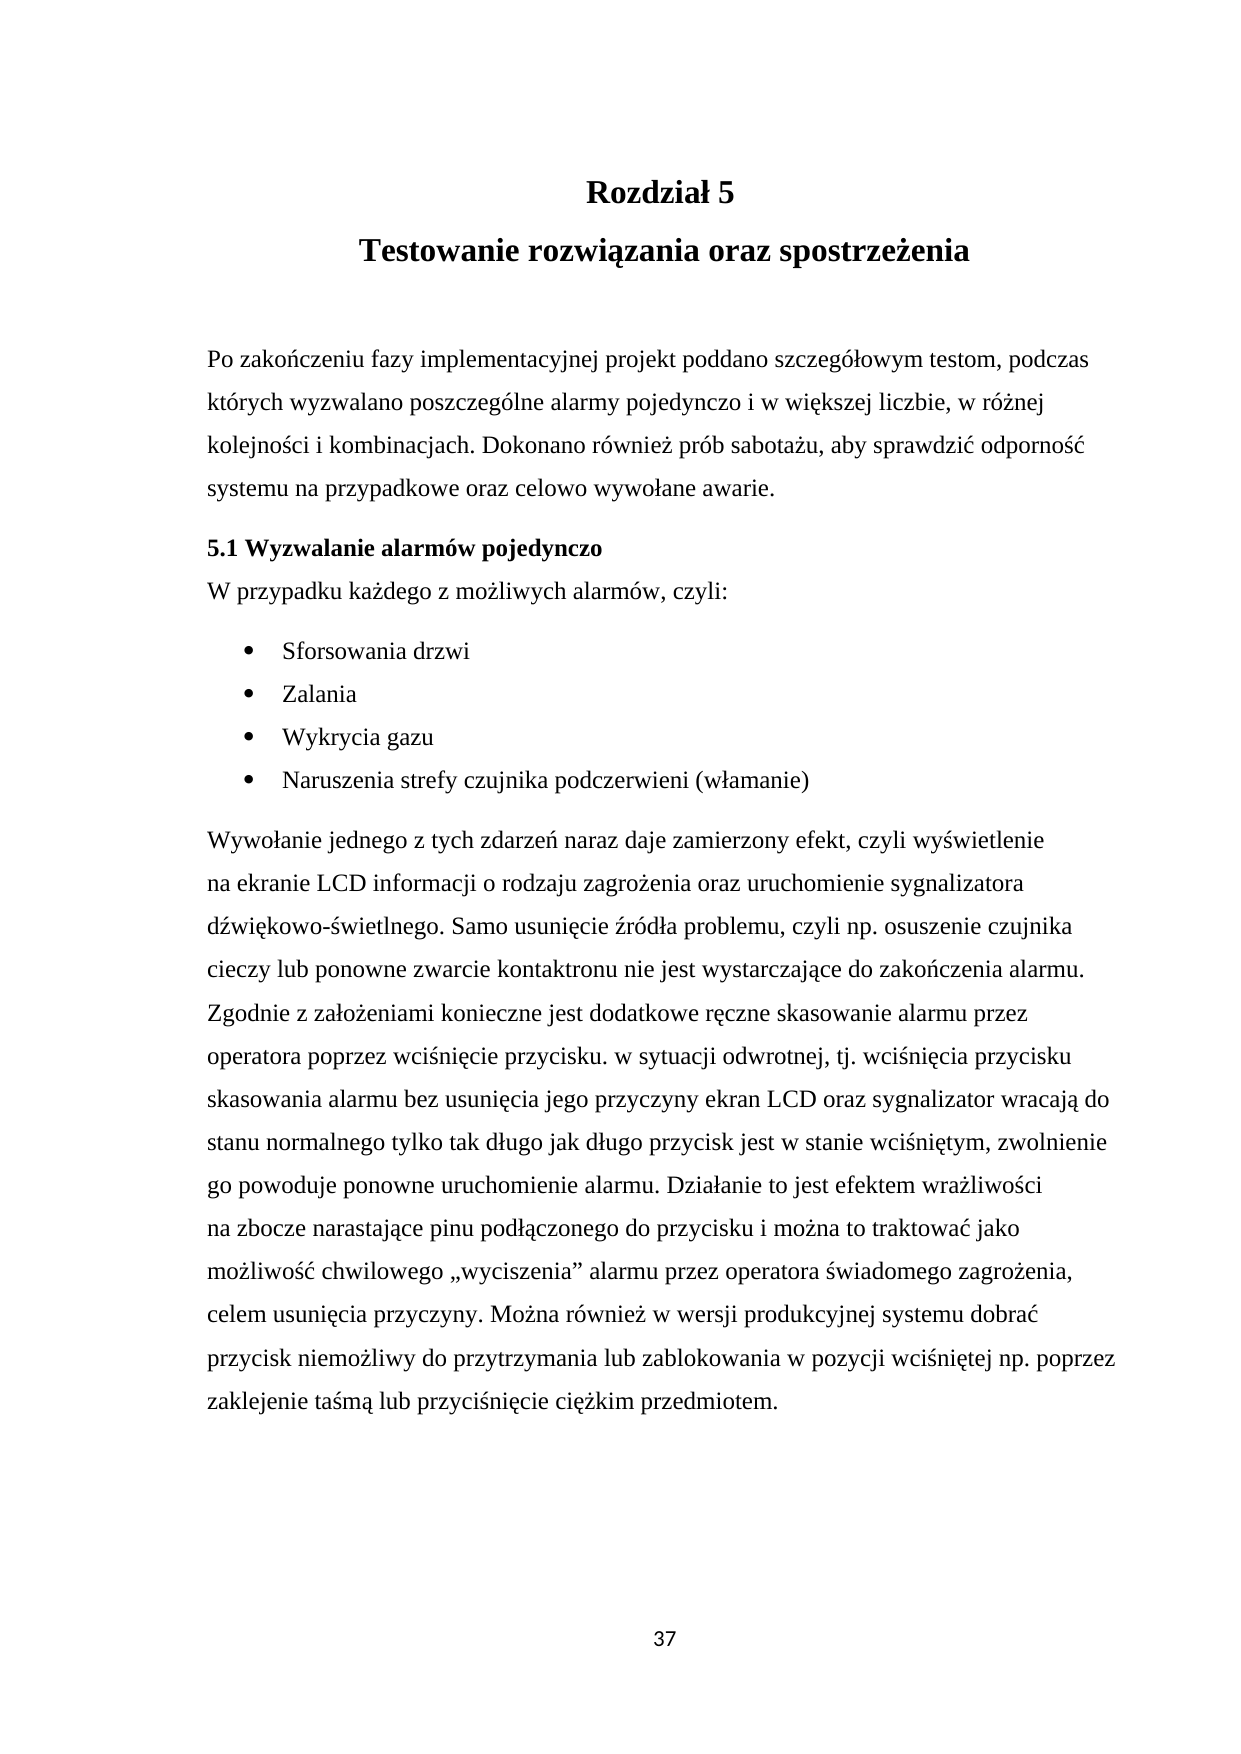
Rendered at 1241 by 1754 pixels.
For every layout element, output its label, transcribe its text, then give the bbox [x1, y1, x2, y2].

text Wywołanie jednego z tych zdarzeń naraz daje zamierzony efekt, czyli wyświetlenie na ekranie LCD informacji o rodzaju zagrożenia oraz uruchomienie sygnalizatora dźwiękowo-świetlnego. Samo usunięcie źródła problemu, czyli np. osuszenie czujnika cieczy lub ponowne zwarcie kontaktronu nie jest wystarczające do zakończenia alarmu. Zgodnie z założeniami konieczne jest dodatkowe ręczne skasowanie alarmu przez operatora poprzez wciśnięcie przycisku. w sytuacji odwrotnej, tj. wciśnięcia przycisku skasowania alarmu bez usunięcia jego przyczyny ekran LCD oraz sygnalizator wracają do stanu normalnego tylko tak długo jak długo przycisk jest w stanie wciśniętym, zwolnienie go powoduje ponowne uruchomienie alarmu. Działanie to jest efektem wrażliwości na zbocze narastające pinu podłączonego do przycisku i można to traktować jako możliwość chwilowego „wyciszenia” alarmu przez operatora świadomego zagrożenia, celem usunięcia przyczyny. Można również w wersji produkcyjnej systemu dobrać przycisk niemożliwy do przytrzymania lub zablokowania w pozycji wciśniętej np. poprzez zaklejenie taśmą lub przyciśnięcie ciężkim przedmiotem. [207, 825, 1122, 1414]
subtitle 5.1 Wyzwalanie alarmów pojedynczo [207, 533, 1122, 562]
list Sforsowania drzwi [244, 636, 1122, 665]
text W przypadku każdego z możliwych alarmów, czyli: [207, 576, 1122, 605]
list Naruszenia strefy czujnika podczerwieni (włamanie) [244, 765, 1122, 794]
text Po zakończeniu fazy implementacyjnej projekt poddano szczegółowym testom, podczas których wyzwalano poszczególne alarmy pojedynczo i w większej liczbie, w różnej kolejności i kombinacjach. Dokonano również prób sabotażu, aby sprawdzić odporność systemu na przypadkowe oraz celowo wywołane awarie. [207, 344, 1122, 502]
list Wykrycia gazu [244, 722, 1122, 751]
list Zalania [244, 679, 1122, 708]
subtitle Rozdział 5 Testowanie rozwiązania oraz spostrzeżenia [207, 173, 1122, 268]
